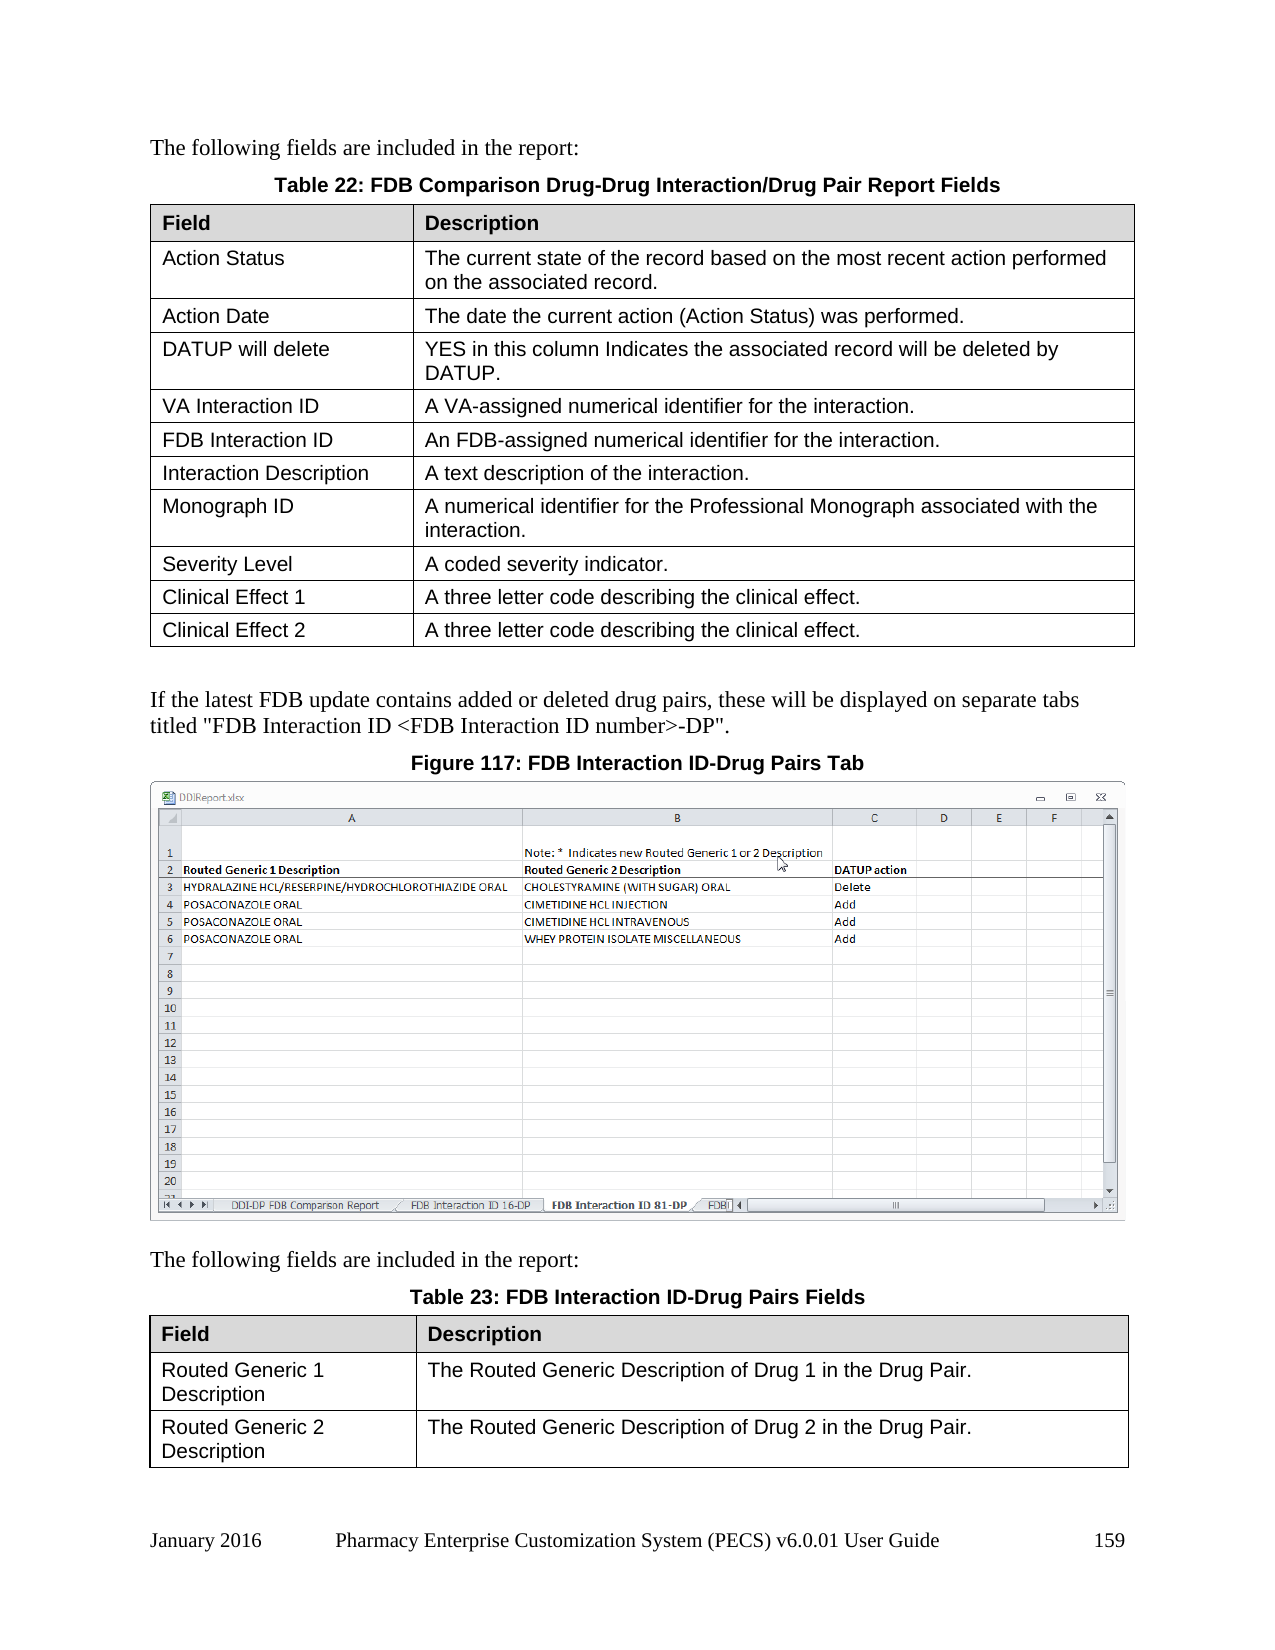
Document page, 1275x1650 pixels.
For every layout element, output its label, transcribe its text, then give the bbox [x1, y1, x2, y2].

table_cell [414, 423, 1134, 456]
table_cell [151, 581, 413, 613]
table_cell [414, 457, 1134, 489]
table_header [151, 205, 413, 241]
text If the latest FDB update contains added or deleted drug pairs, these will be displayed on separate tabs titled "FDB Interaction ID <FDB Interaction ID number>-DP". [150, 686, 1125, 739]
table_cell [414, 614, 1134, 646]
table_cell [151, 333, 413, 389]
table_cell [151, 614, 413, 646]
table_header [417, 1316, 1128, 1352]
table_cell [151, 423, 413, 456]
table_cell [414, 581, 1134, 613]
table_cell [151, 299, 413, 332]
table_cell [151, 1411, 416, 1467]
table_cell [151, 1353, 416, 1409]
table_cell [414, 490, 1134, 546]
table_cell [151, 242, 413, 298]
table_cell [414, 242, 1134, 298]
picture [150, 781, 1125, 1221]
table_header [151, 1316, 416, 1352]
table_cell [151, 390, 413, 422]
text The following fields are included in the report: [150, 1246, 1125, 1272]
text The following fields are included in the report: [150, 134, 1125, 161]
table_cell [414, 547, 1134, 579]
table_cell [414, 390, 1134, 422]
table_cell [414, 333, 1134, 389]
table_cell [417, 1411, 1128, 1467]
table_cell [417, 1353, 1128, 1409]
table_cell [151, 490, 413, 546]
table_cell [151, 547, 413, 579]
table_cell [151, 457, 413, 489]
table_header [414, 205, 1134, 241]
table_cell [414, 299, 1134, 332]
